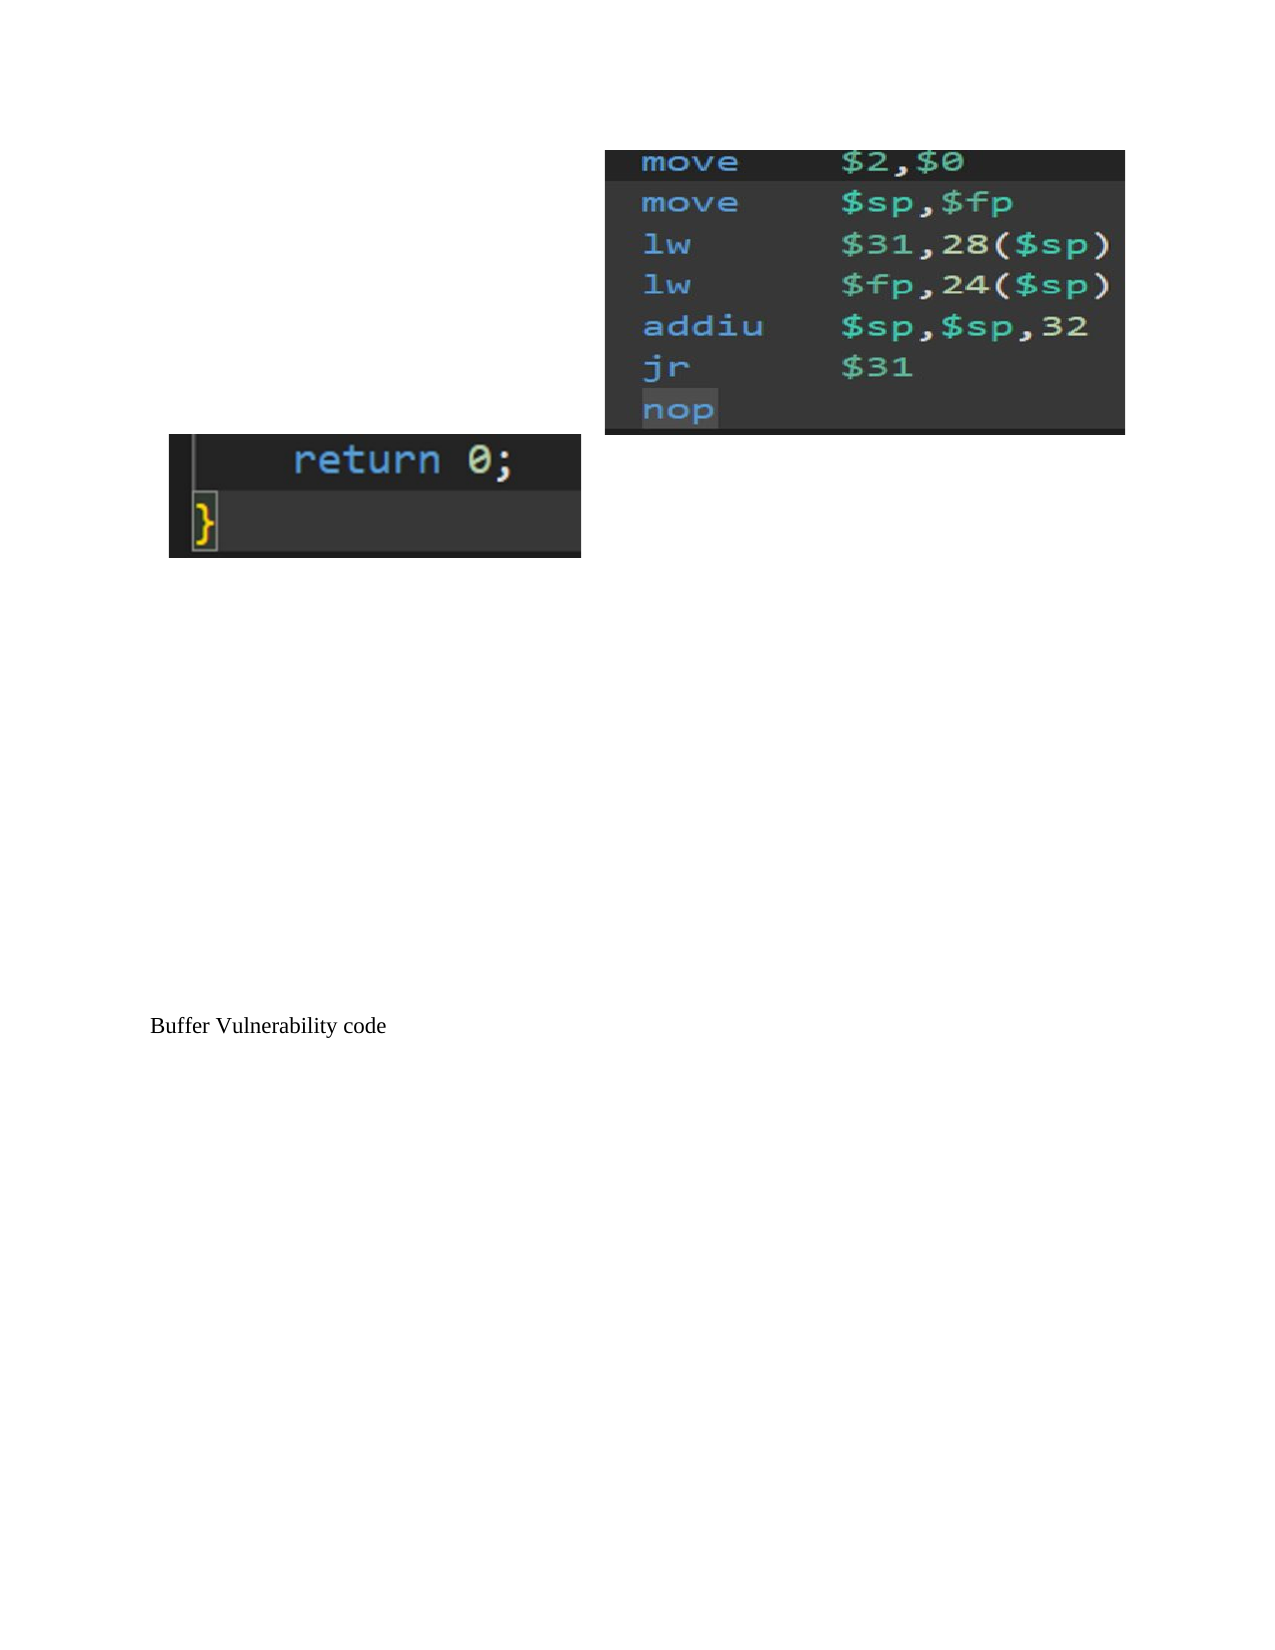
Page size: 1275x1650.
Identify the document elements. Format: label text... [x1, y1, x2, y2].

text Buffer Vulnerability code [150, 1012, 1125, 1039]
